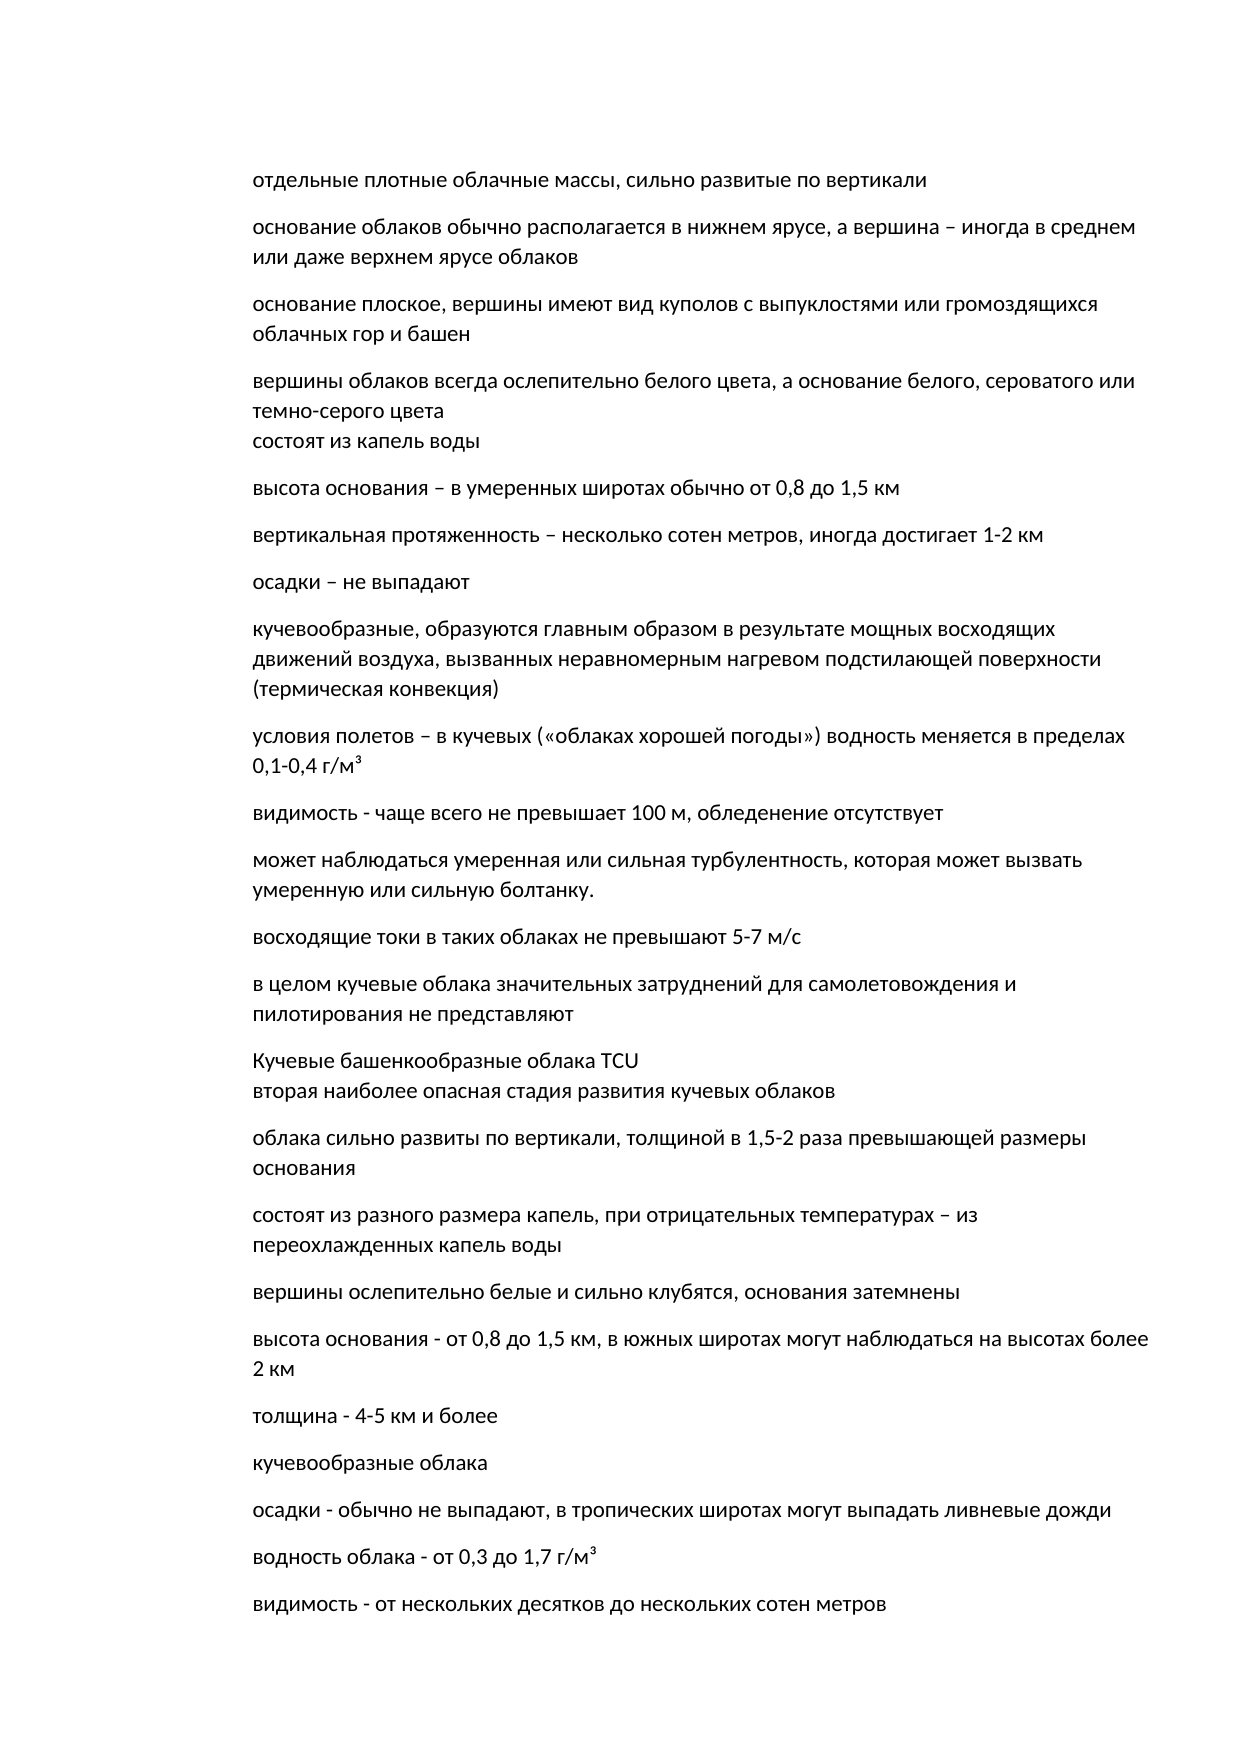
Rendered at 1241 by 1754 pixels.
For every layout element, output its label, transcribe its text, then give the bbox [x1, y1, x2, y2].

text может наблюдаться умеренная или сильная турбулентность, которая может вызвать умеренную или сильную болтанку. [252, 845, 1152, 903]
text высота основания – в умеренных широтах обычно от 0,8 до 1,5 км [252, 473, 1152, 501]
text толщина - 4-5 км и более [252, 1401, 1152, 1429]
text восходящие токи в таких облаках не превышают 5-7 м/с [252, 922, 1152, 950]
text водность облака - от 0,3 до 1,7 г/м³ [252, 1542, 1152, 1570]
text состоят из разного размера капель, при отрицательных температурах – из переохлажденных капель воды [252, 1200, 1152, 1259]
text условия полетов – в кучевых («облаках хорошей погоды») водность меняется в пределах 0,1-0,4 г/м³ [252, 721, 1152, 779]
text вертикальная протяженность – несколько сотен метров, иногда достигает 1-2 км [252, 520, 1152, 548]
text высота основания - от 0,8 до 1,5 км, в южных широтах могут наблюдаться на высотах более 2 км [252, 1324, 1152, 1383]
text основание плоское, вершины имеют вид куполов с выпуклостями или громоздящихся облачных гор и башен [252, 289, 1152, 347]
text осадки – не выпадают [252, 567, 1152, 595]
text кучевообразные облака [252, 1448, 1152, 1476]
text видимость - от нескольких десятков до нескольких сотен метров [252, 1589, 1152, 1617]
text облака сильно развиты по вертикали, толщиной в 1,5-2 раза превышающей размеры основания [252, 1123, 1152, 1182]
text вершины облаков всегда ослепительно белого цвета, а основание белого, сероватого или темно-серого цвета состоят из капель воды [252, 366, 1152, 454]
text вершины ослепительно белые и сильно клубятся, основания затемнены [252, 1277, 1152, 1306]
text кучевообразные, образуются главным образом в результате мощных восходящих движений воздуха, вызванных неравномерным нагревом подстилающей поверхности (термическая конвекция) [252, 614, 1152, 702]
text отдельные плотные облачные массы, сильно развитые по вертикали [252, 165, 1152, 193]
text видимость - чаще всего не превышает 100 м, обледенение отсутствует [252, 798, 1152, 826]
text в целом кучевые облака значительных затруднений для самолетовождения и пилотирования не представляют [252, 969, 1152, 1027]
text основание облаков обычно располагается в нижнем ярусе, а вершина – иногда в среднем или даже верхнем ярусе облаков [252, 212, 1152, 270]
text осадки - обычно не выпадают, в тропических широтах могут выпадать ливневые дожди [252, 1495, 1152, 1523]
text Кучевые башенкообразные облака TCU вторая наиболее опасная стадия развития кучевых облаков [252, 1046, 1152, 1104]
